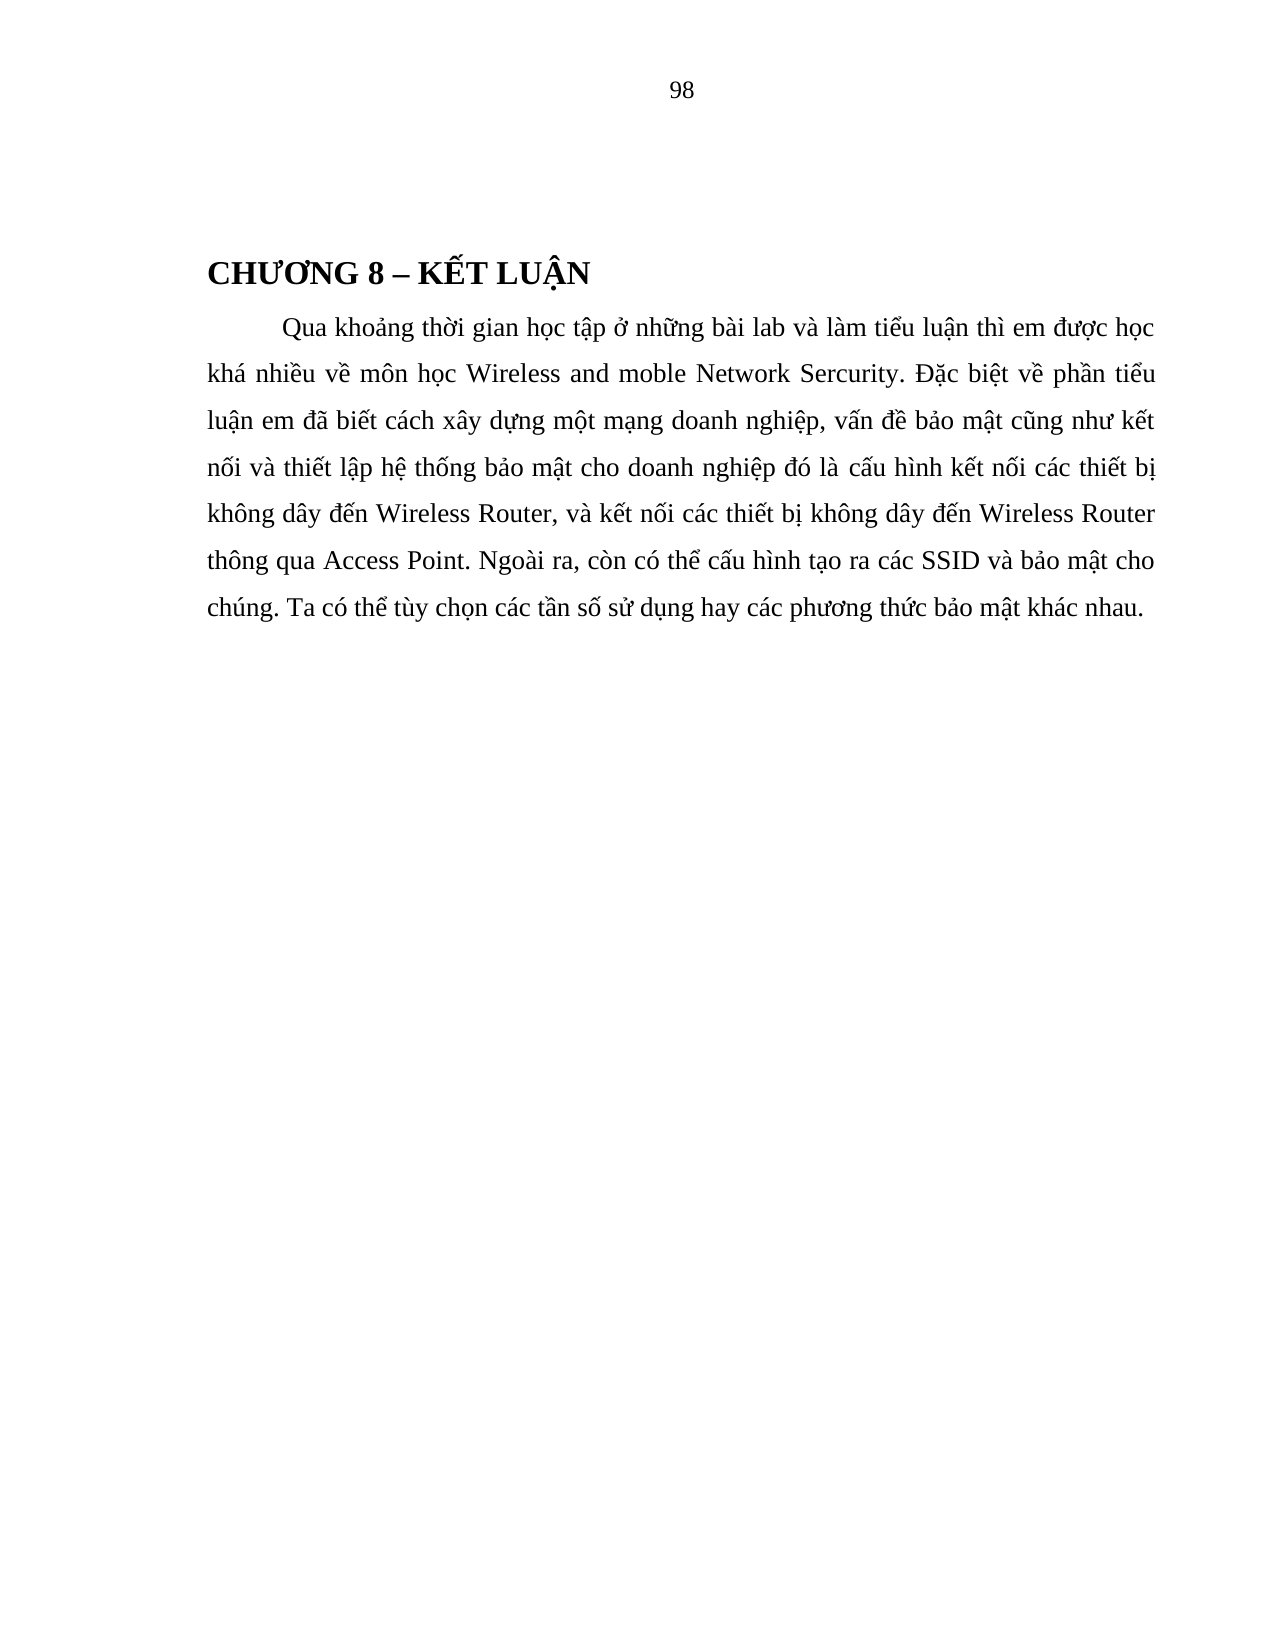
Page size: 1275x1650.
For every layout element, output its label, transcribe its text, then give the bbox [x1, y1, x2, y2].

text CHƯƠNG 8 – KẾT LUẬN [207, 253, 1157, 292]
text Qua khoảng thời gian học tập ở những bài lab và làm tiểu luận thì em được học khá nhiều về môn học Wireless and moble Network Sercurity. Đặc biệt về phần tiểu luận em đã biết cách xây dựng một mạng doanh nghiệp, vấn đề bảo mật cũng như kết nối và thiết lập hệ thống bảo mật cho doanh nghiệp đó là cấu hình kết nối các thiết bị không dây đến Wireless Router, và kết nối các thiết bị không dây đến Wireless Router thông qua Access Point. Ngoài ra, còn có thể cấu hình tạo ra các SSID và bảo mật cho chúng. Ta có thể tùy chọn các tần số sử dụng hay các phương thức bảo mật khác nhau. [207, 311, 1157, 622]
